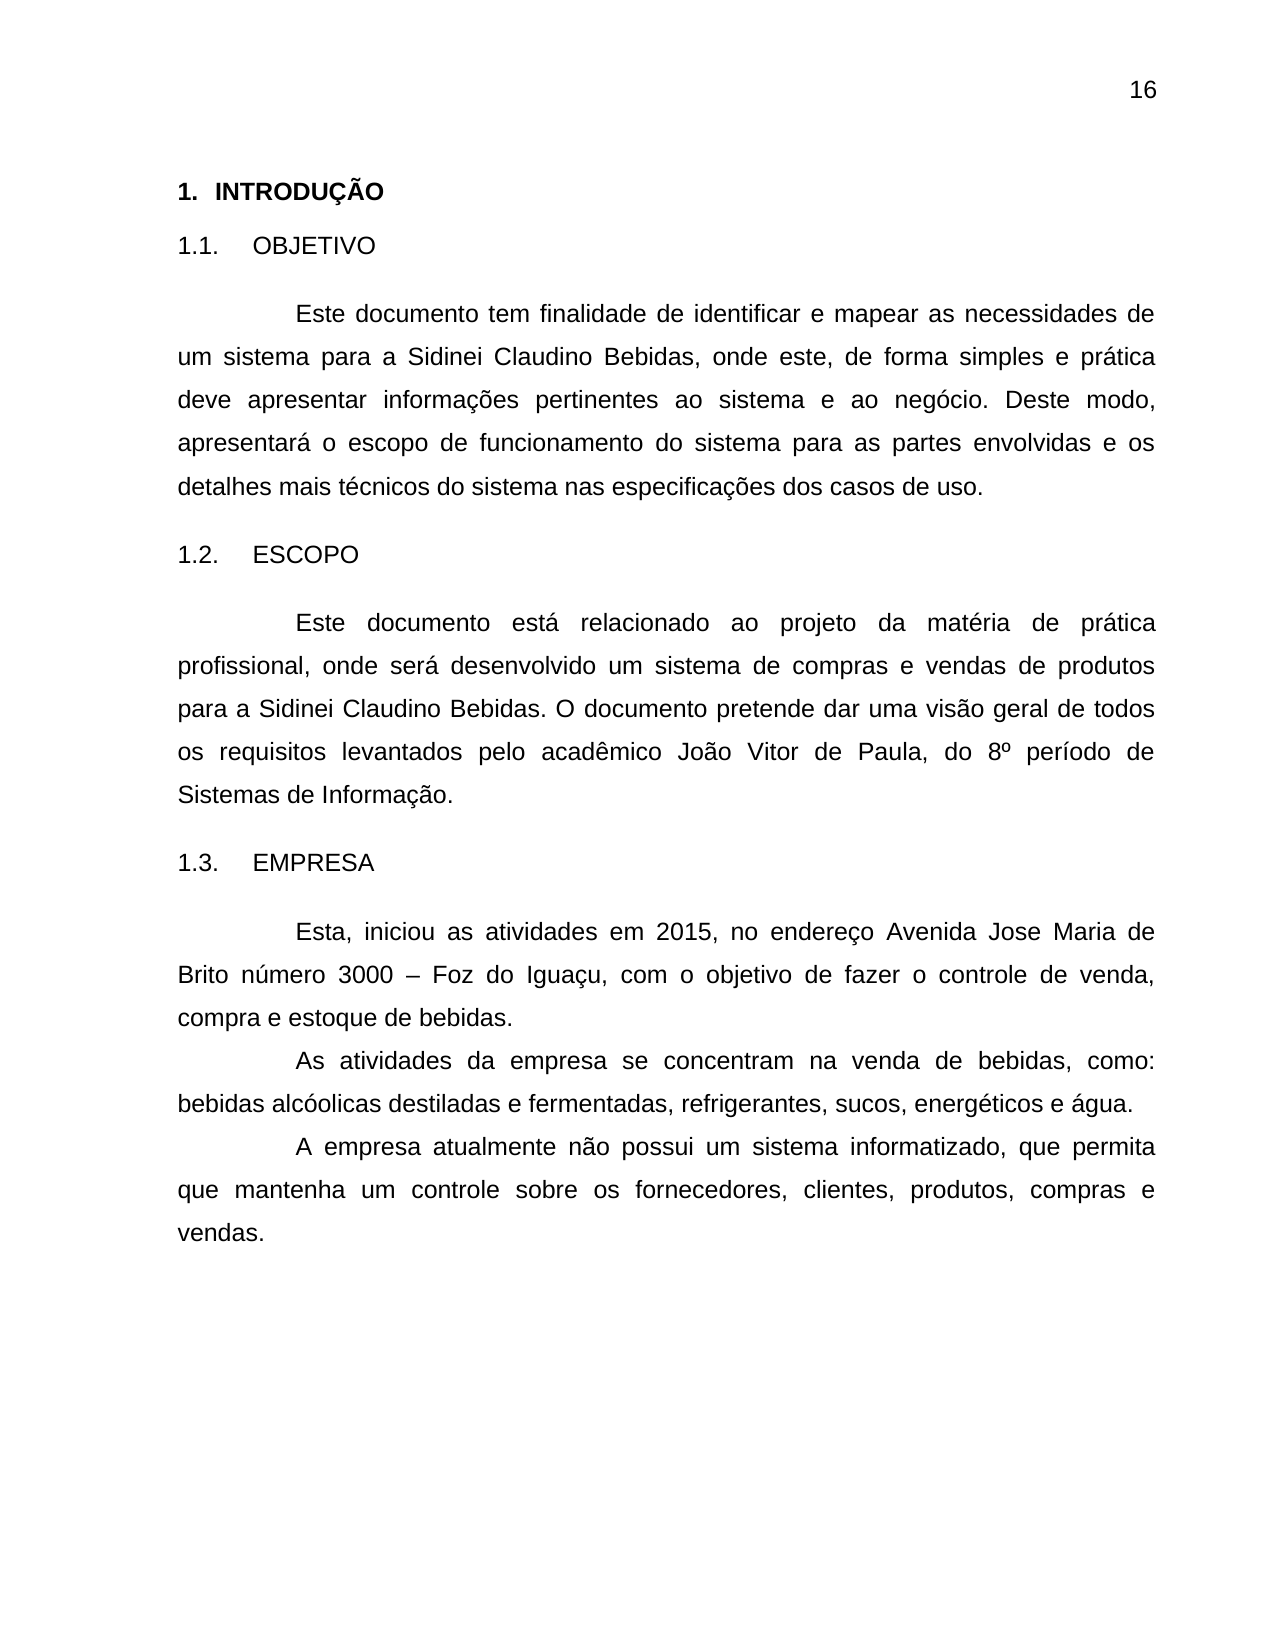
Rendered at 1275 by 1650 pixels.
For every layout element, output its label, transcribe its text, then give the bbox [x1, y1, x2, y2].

text Esta, iniciou as atividades em 2015, no endereço Avenida Jose Maria de Brito número 3000 – Foz do Iguaçu, com o objetivo de fazer o controle de venda, compra e estoque de bebidas. [177, 917, 1157, 1032]
text A empresa atualmente não possui um sistema informatizado, que permita que mantenha um controle sobre os fornecedores, clientes, produtos, compras e vendas. [177, 1132, 1157, 1247]
text Este documento tem finalidade de identificar e mapear as necessidades de um sistema para a Sidinei Claudino Bebidas, onde este, de forma simples e prática deve apresentar informações pertinentes ao sistema e ao negócio. Deste modo, apresentará o escopo de funcionamento do sistema para as partes envolvidas e os detalhes mais técnicos do sistema nas especificações dos casos de uso. [177, 299, 1157, 500]
text As atividades da empresa se concentram na venda de bebidas, como: bebidas alcóolicas destiladas e fermentadas, refrigerantes, sucos, energéticos e água. [177, 1046, 1157, 1118]
subtitle INTRODUÇÃO [177, 177, 1157, 206]
subtitle EMPRESA [177, 848, 1157, 877]
subtitle OBJETIVO [177, 231, 1157, 260]
subtitle ESCOPO [177, 540, 1157, 568]
text Este documento está relacionado ao projeto da matéria de prática profissional, onde será desenvolvido um sistema de compras e vendas de produtos para a Sidinei Claudino Bebidas. O documento pretende dar uma visão geral de todos os requisitos levantados pelo acadêmico João Vitor de Paula, do 8º período de Sistemas de Informação. [177, 608, 1157, 809]
